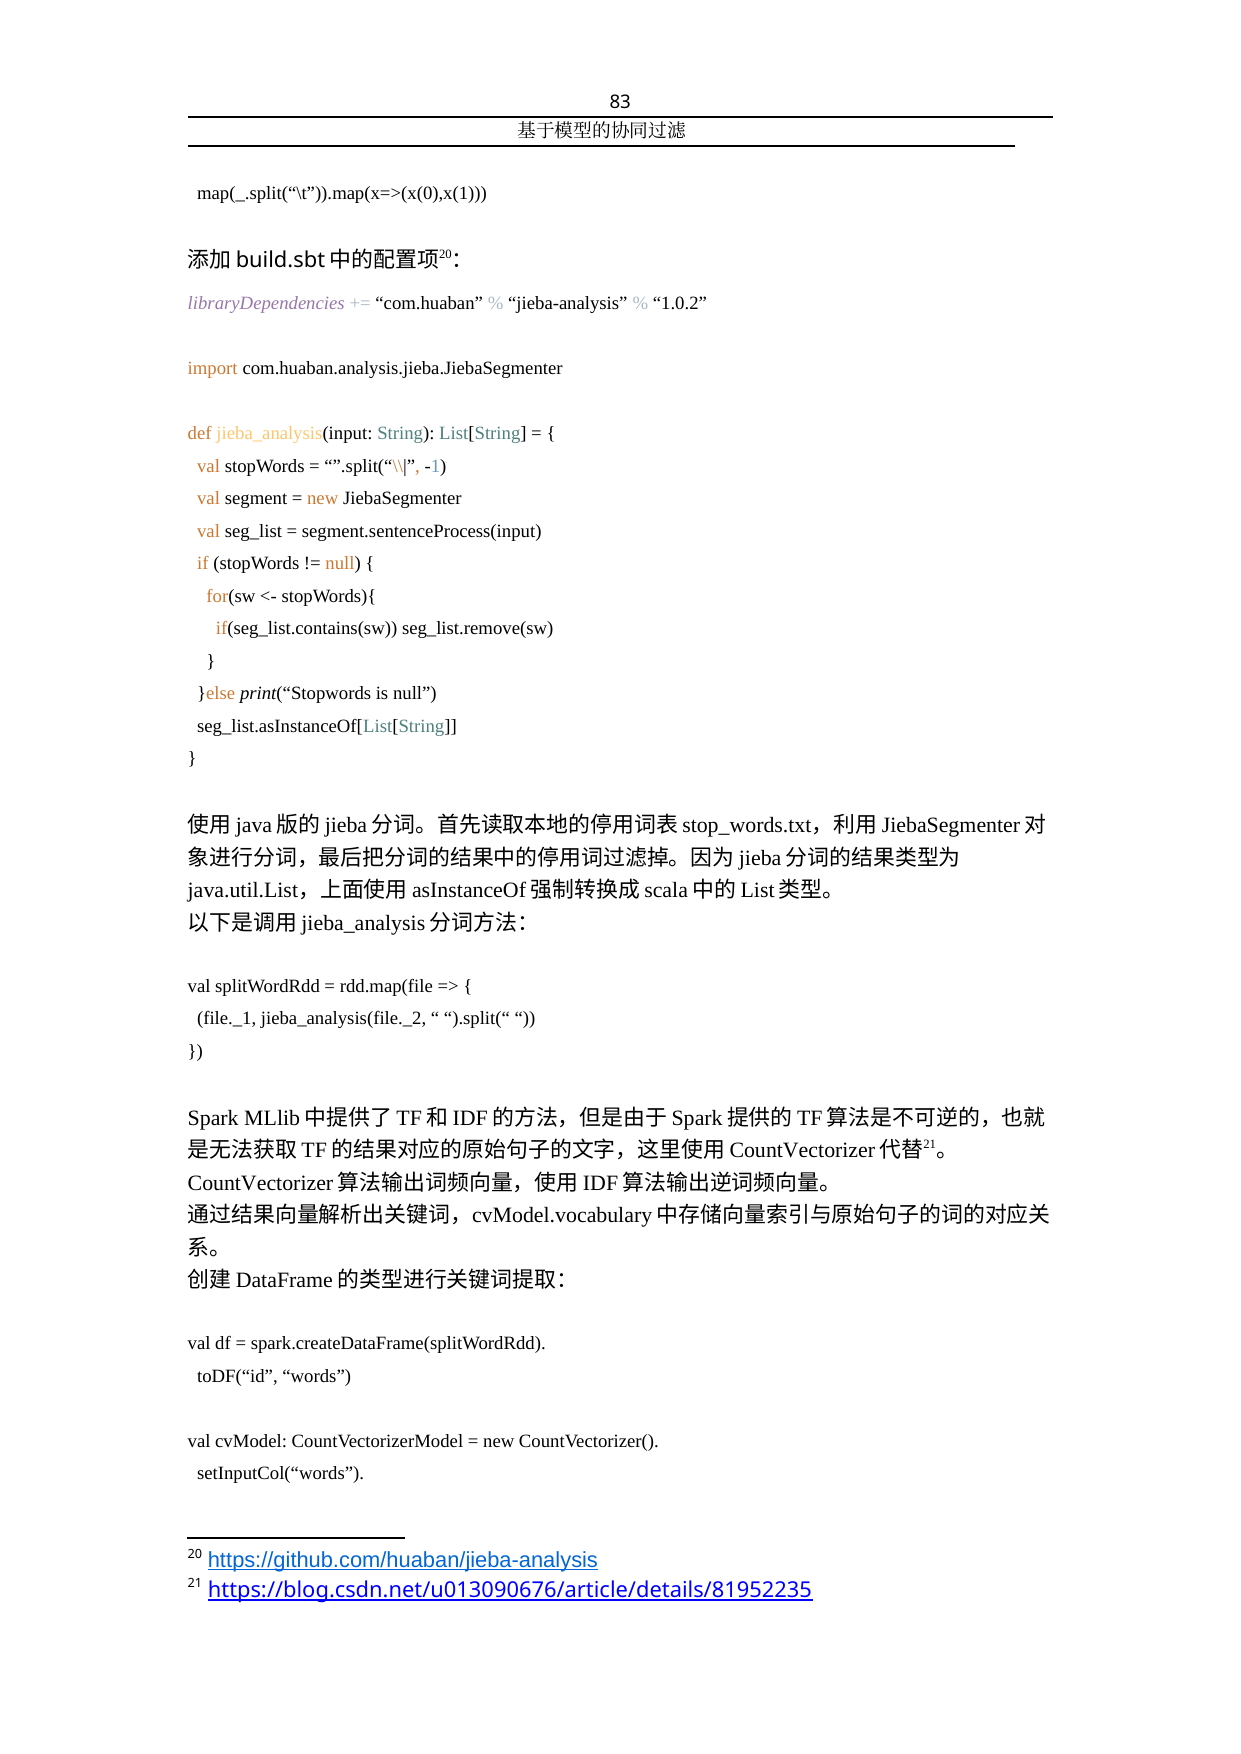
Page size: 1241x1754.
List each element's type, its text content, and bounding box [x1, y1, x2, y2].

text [187, 177, 1053, 242]
text val splitWordRdd = rdd.map(file => { (file._1, jieba_analysis(file._2, “ “).split(“ “)) }) [187, 937, 1053, 1099]
text 通过结果向量解析出关键词，cvModel.vocabulary中存储向量索引与原始句子的词的对应关系。 [187, 1197, 1053, 1262]
text 添加build.sbt中的配置项： [187, 242, 1053, 274]
text 使用java版的jieba分词。首先读取本地的停用词表stop_words.txt，利用JiebaSegmenter对象进行分词，最后把分词的结果中的停用词过滤掉。因为jieba分词的结果类型为java.util.List，上面使用asInstanceOf强制转换成scala中的List类型。 [187, 774, 1053, 904]
text CountVectorizer算法输出词频向量，使用IDF算法输出逆词频向量。 [187, 1164, 1053, 1197]
text import com.huaban.analysis.jieba.JiebaSegmenter def jieba_analysis(input: String): List[String] = { val stopWords = “”.split(“\\|”, -1) val segment = new JiebaSegmenter val seg_list = segment.sentenceProcess(input) if (stopWords != null) { for(sw <- stopWords){ if(seg_list.contains(sw)) seg_list.remove(sw) } }else print(“Stopwords is null”) seg_list.asInstanceOf[List[String]] } [187, 319, 1053, 774]
text Spark MLlib中提供了TF和IDF的方法，但是由于Spark提供的TF算法是不可逆的，也就是无法获取TF的结果对应的原始句子的文字，这里使用CountVectorizer代替。 [187, 1099, 1053, 1164]
text 以下是调用jieba_analysis分词方法： [187, 904, 1053, 937]
text 创建DataFrame的类型进行关键词提取： [187, 1262, 1053, 1294]
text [187, 1294, 1053, 1489]
text libraryDependencies += “com.huaban” % “jieba-analysis” % “1.0.2” [187, 287, 1053, 319]
